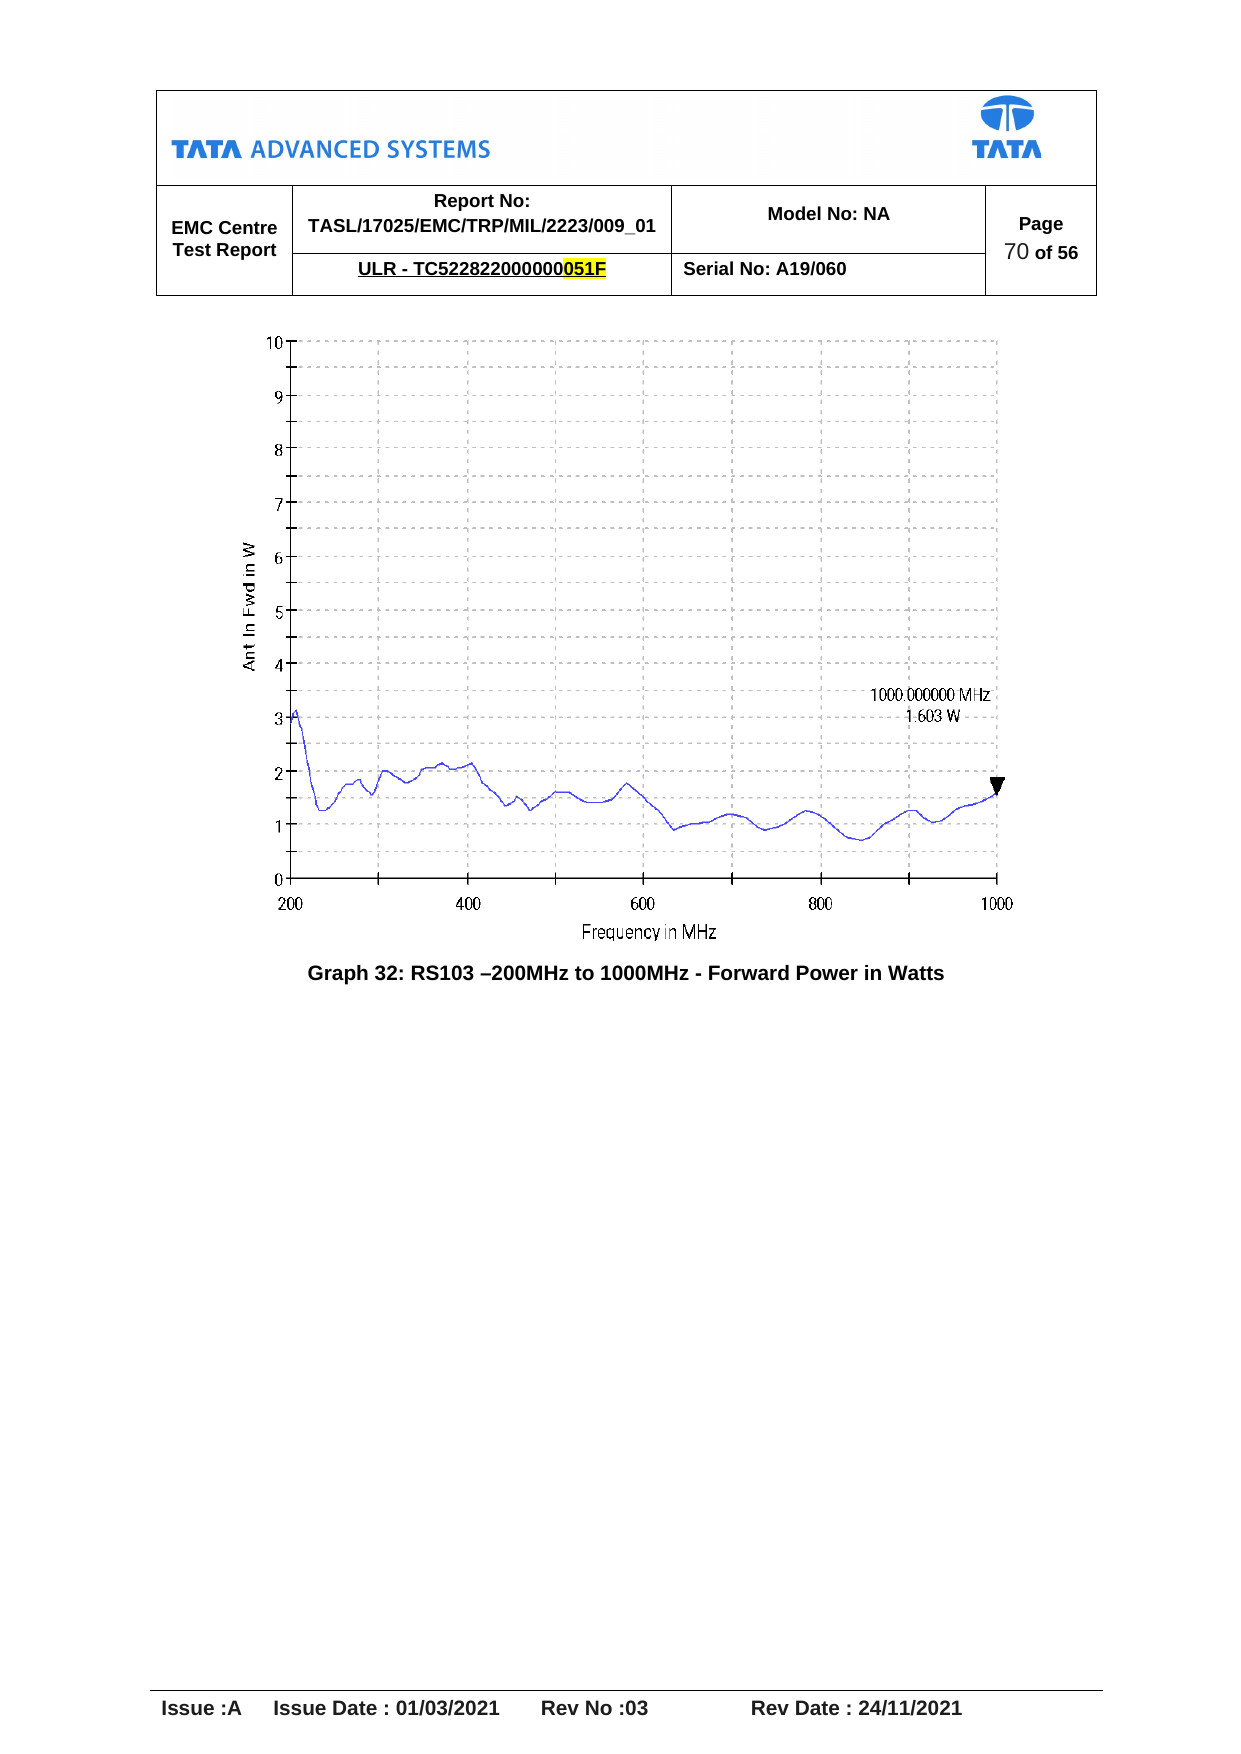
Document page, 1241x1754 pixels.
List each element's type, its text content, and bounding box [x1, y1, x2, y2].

picture [231, 320, 1022, 941]
text Graph 32: RS103 –200MHz to 1000MHz - Forward Power in Watts [162, 961, 1090, 985]
picture [171, 95, 1042, 177]
